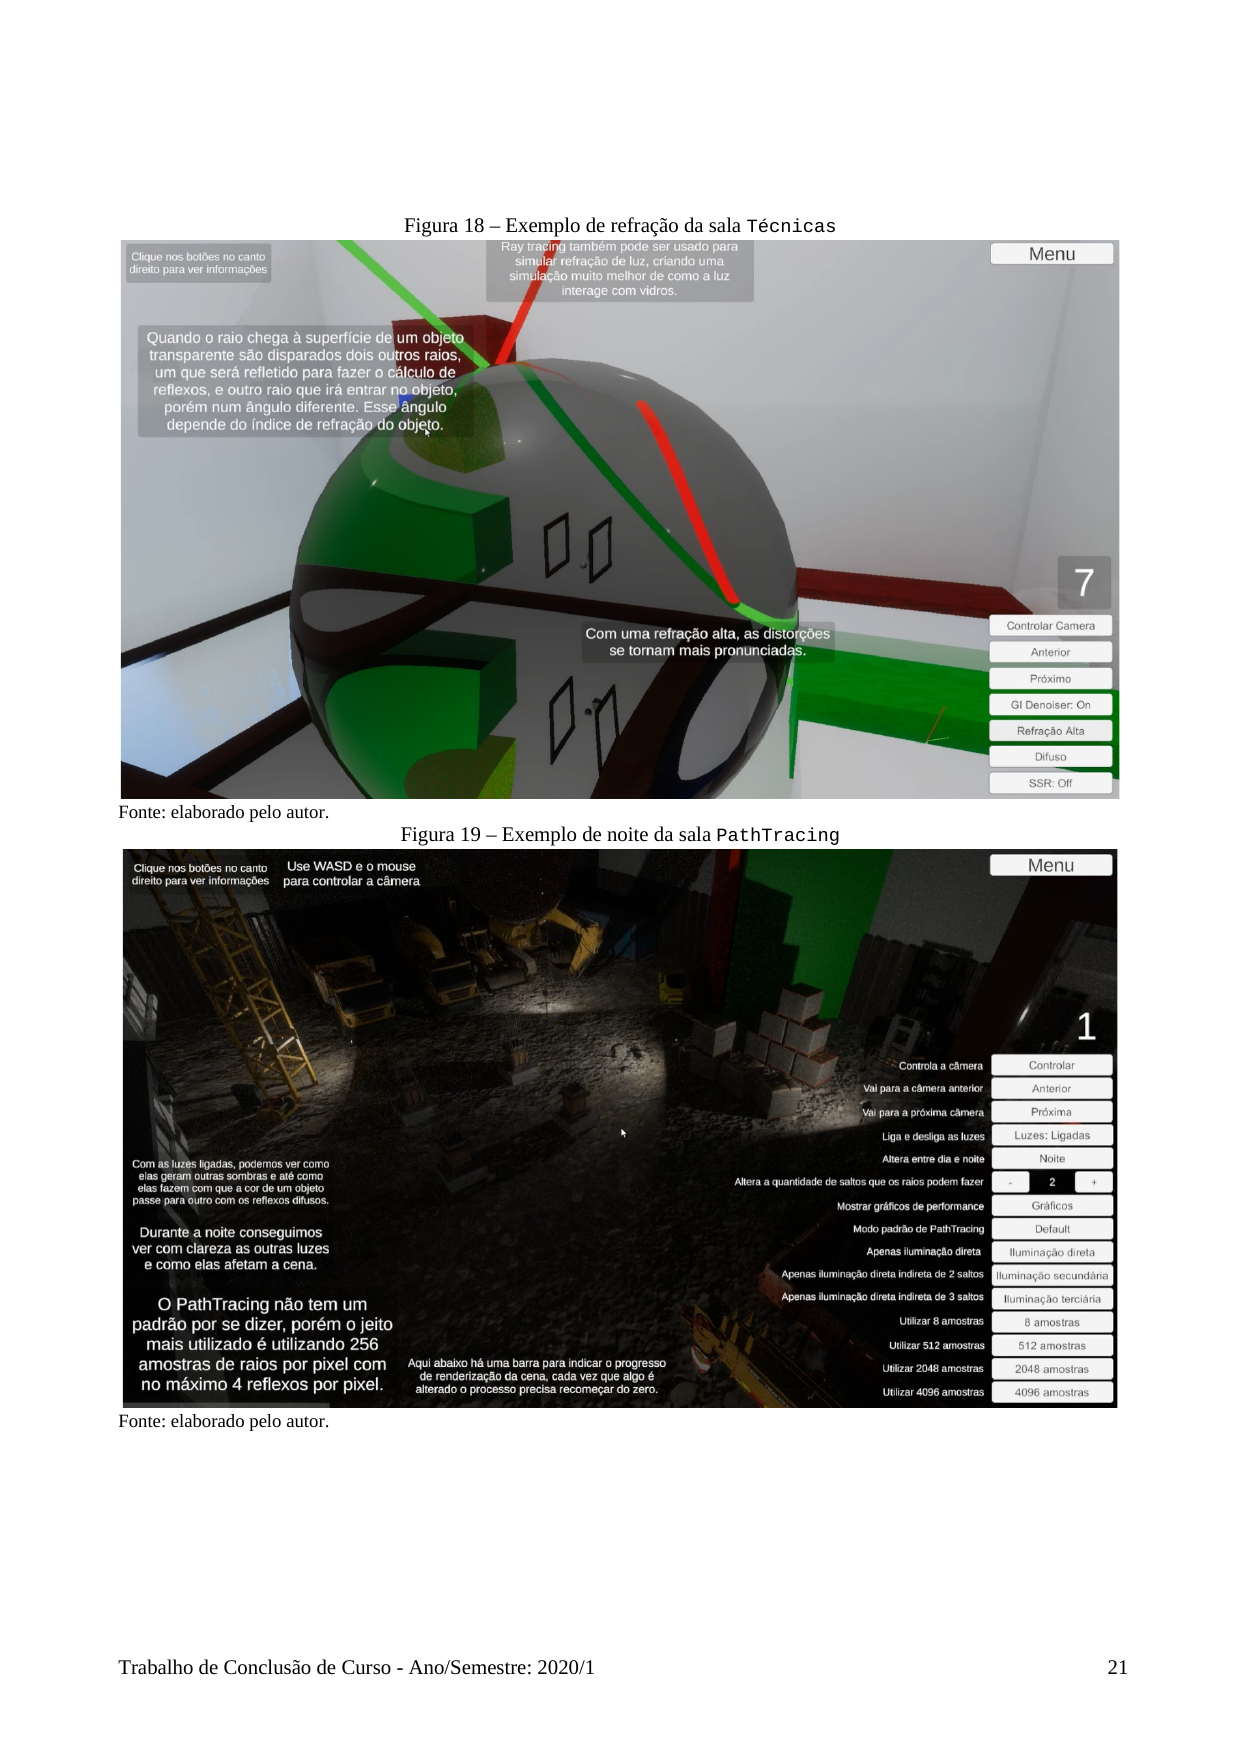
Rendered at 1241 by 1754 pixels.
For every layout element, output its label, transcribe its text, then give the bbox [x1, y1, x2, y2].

picture [120, 240, 1120, 799]
text Fonte: elaborado pelo autor. [118, 801, 1122, 822]
picture [122, 849, 1118, 1408]
text Fonte: elaborado pelo autor. [118, 1410, 1122, 1432]
